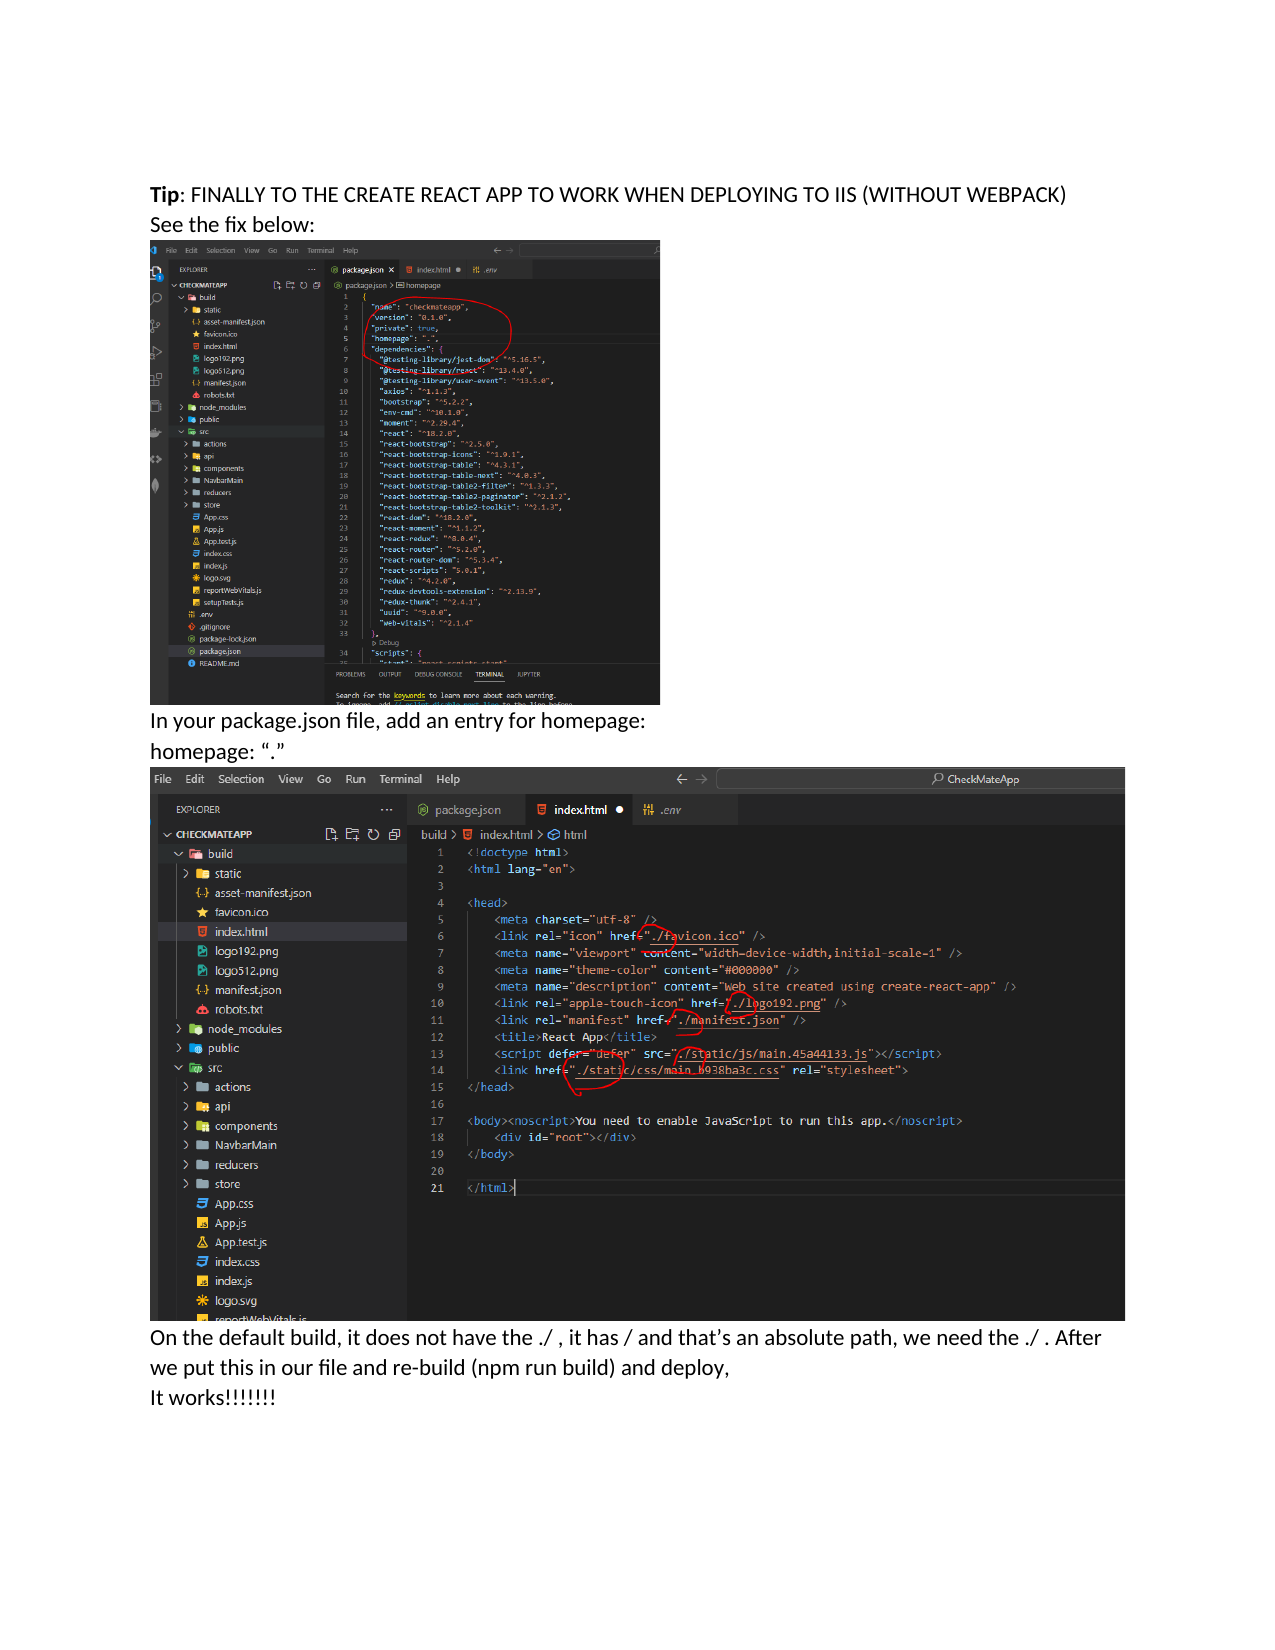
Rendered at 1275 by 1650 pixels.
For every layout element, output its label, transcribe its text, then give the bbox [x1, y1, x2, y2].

picture [150, 240, 661, 705]
picture [150, 767, 1125, 1321]
text Tip: FINALLY TO THE CREATE REACT APP TO WORK WHEN DEPLOYING TO IIS (WITHOUT WEBPACK) See the fix below: In your package.json file, add an entry for homepage: homepage: “.” On the default build, it does not have the ./ , it has / and that’s an absolute path, we need the ./ . After we put this in our file and re-build (npm run build) and deploy, It works!!!!!!! [150, 1321, 1125, 1412]
